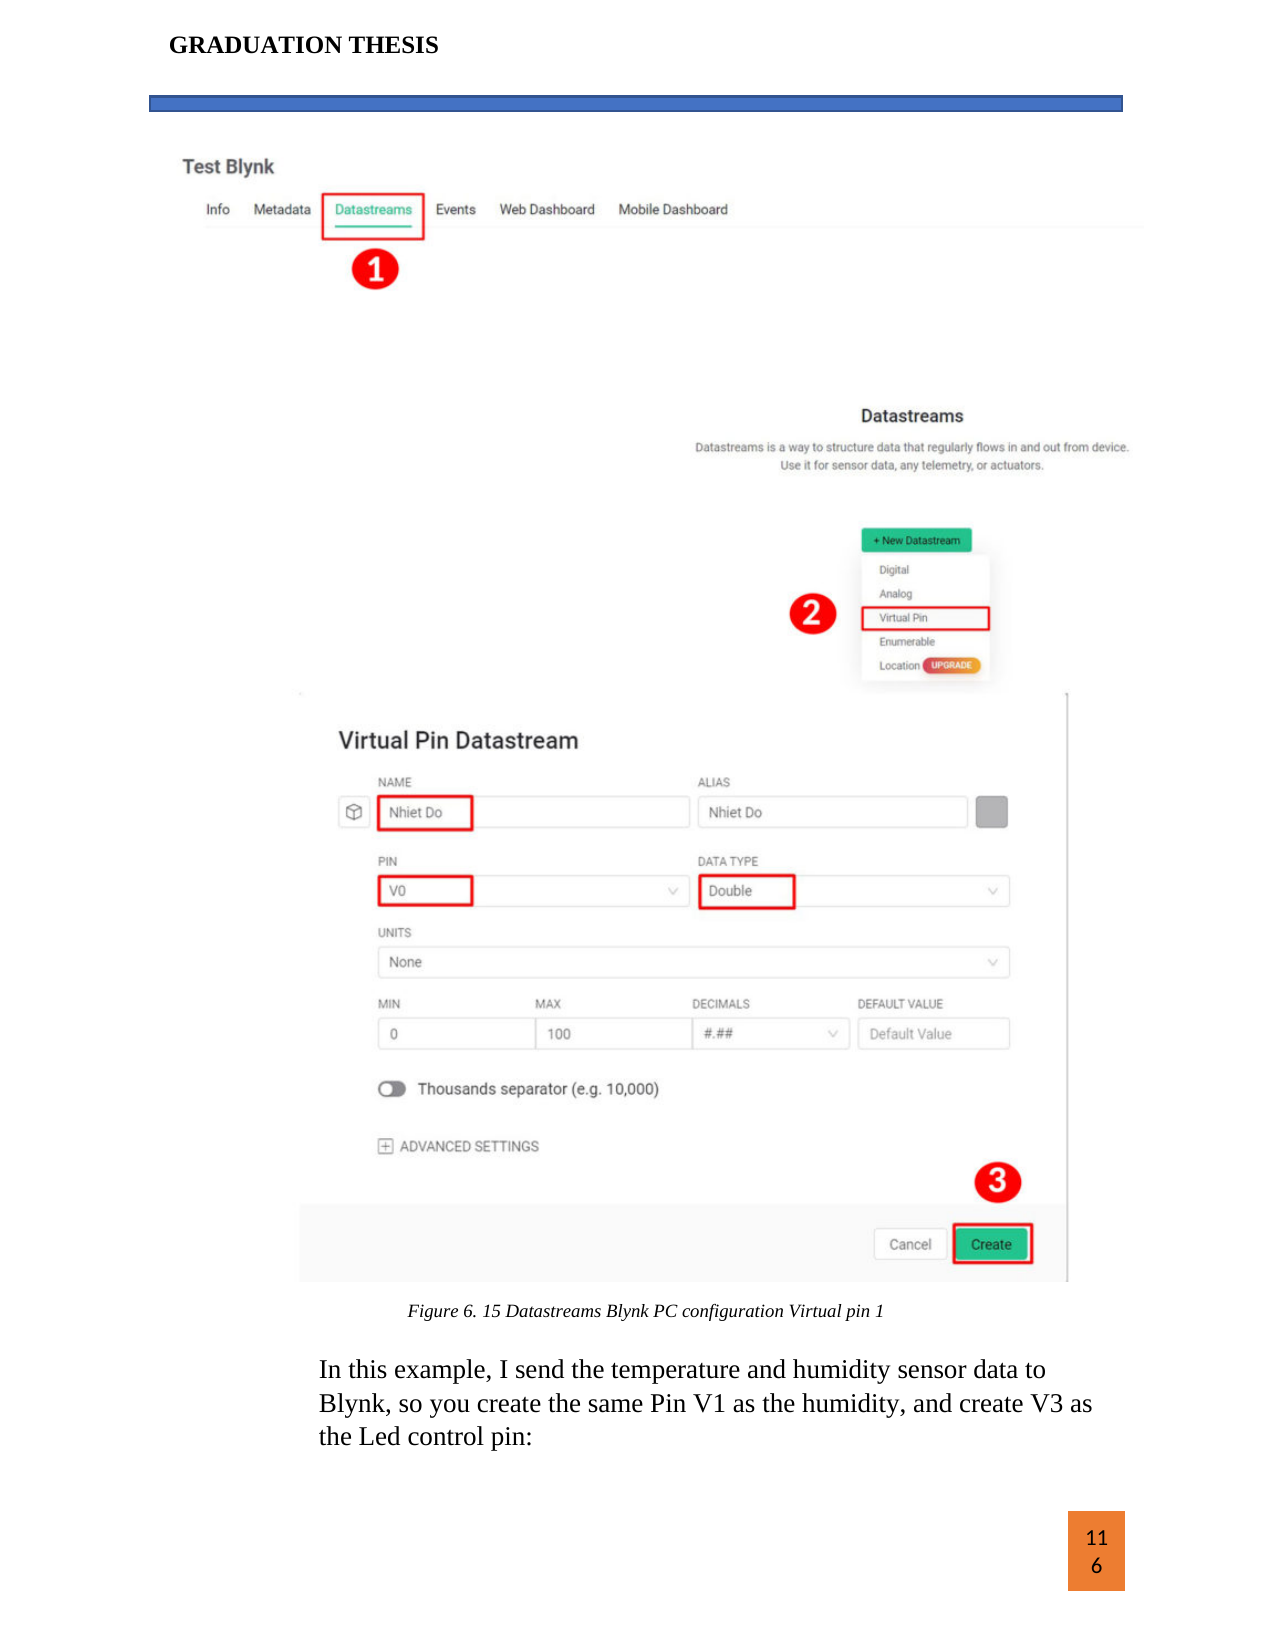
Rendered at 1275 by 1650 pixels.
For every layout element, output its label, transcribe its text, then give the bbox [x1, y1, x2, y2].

picture [168, 150, 1144, 1282]
list In this example, I send the temperature and humidity sensor data to Blynk, so you create the same Pin V1 as the humidity, and create V3 as the Led control pin: [319, 1353, 1125, 1452]
